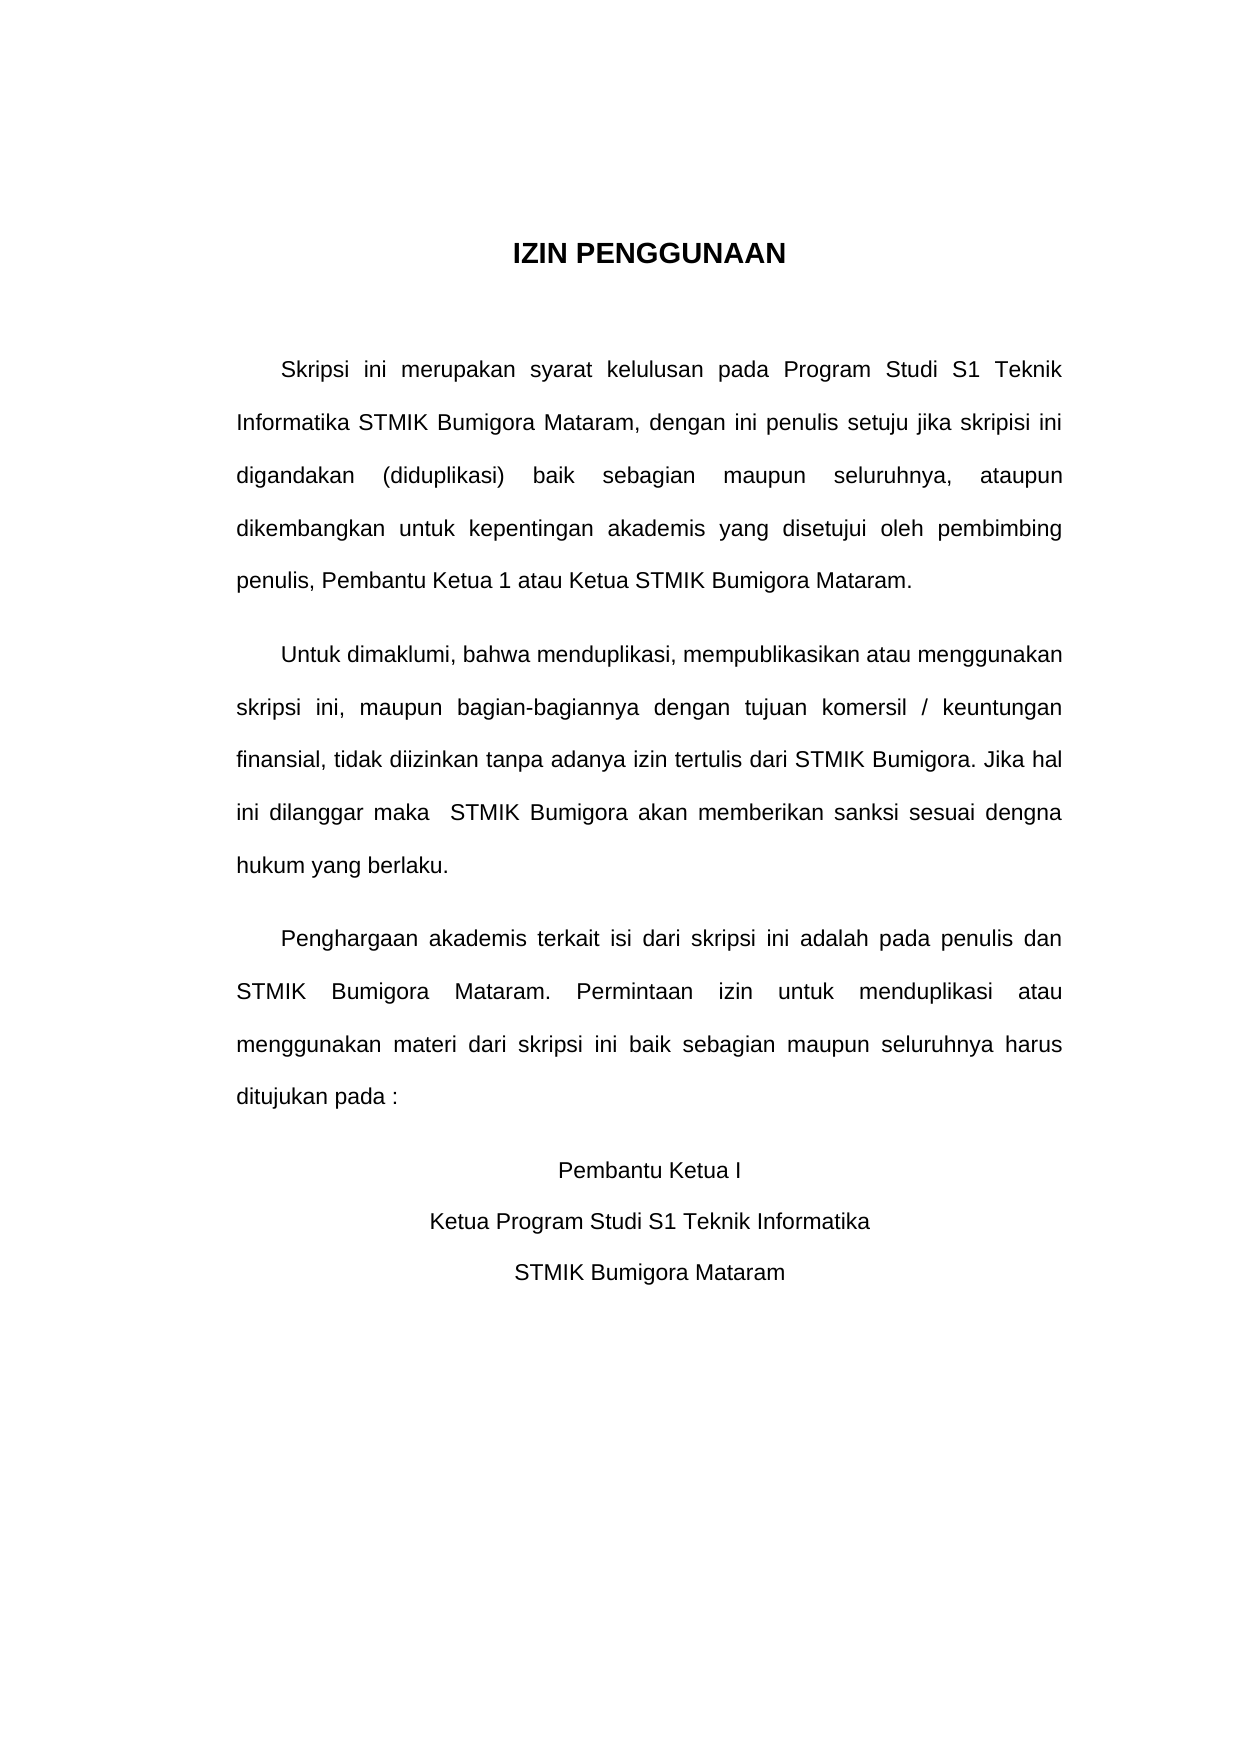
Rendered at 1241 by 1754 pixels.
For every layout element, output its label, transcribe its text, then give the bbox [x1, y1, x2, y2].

text Penghargaan akademis terkait isi dari skripsi ini adalah pada penulis dan STMIK Bumigora Mataram. Permintaan izin untuk menduplikasi atau menggunakan materi dari skripsi ini baik sebagian maupun seluruhnya harus ditujukan pada : [236, 925, 1063, 1109]
text Ketua Program Studi S1 Teknik Informatika [236, 1208, 1063, 1234]
text Pembantu Ketua I [236, 1157, 1063, 1183]
text Skripsi ini merupakan syarat kelulusan pada Program Studi S1 Teknik Informatika STMIK Bumigora Mataram, dengan ini penulis setuju jika skripisi ini digandakan (diduplikasi) baik sebagian maupun seluruhnya, ataupun dikembangkan untuk kepentingan akademis yang disetujui oleh pembimbing penulis, Pembantu Ketua 1 atau Ketua STMIK Bumigora Mataram. [236, 356, 1063, 593]
subtitle IZIN PENGGUNAAN [236, 236, 1063, 270]
text Untuk dimaklumi, bahwa menduplikasi, mempublikasikan atau menggunakan skripsi ini, maupun bagian-bagiannya dengan tujuan komersil / keuntungan finansial, tidak diizinkan tanpa adanya izin tertulis dari STMIK Bumigora. Jika hal ini dilanggar maka STMIK Bumigora akan memberikan sanksi sesuai dengna hukum yang berlaku. [236, 641, 1063, 878]
text STMIK Bumigora Mataram [236, 1259, 1063, 1285]
